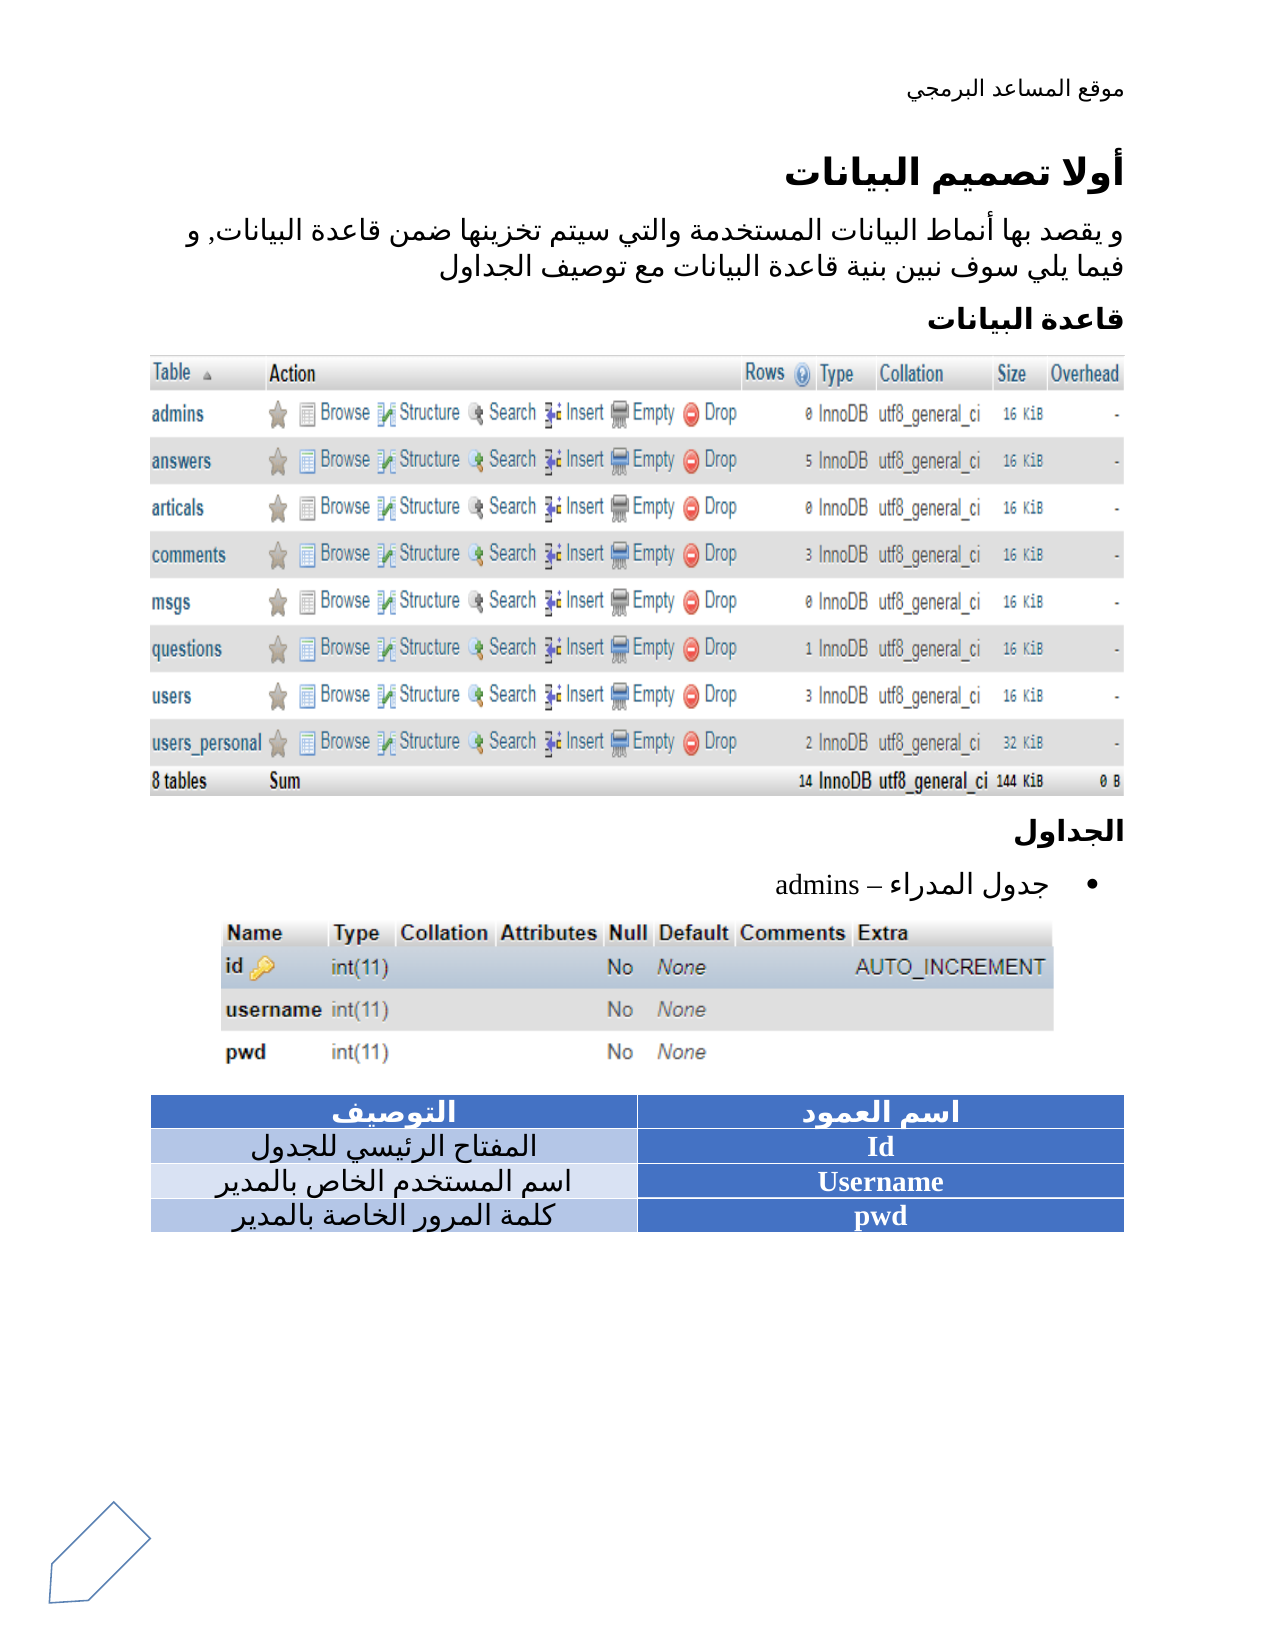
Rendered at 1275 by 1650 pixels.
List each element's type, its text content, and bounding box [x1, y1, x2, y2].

table_cell Id [638, 1129, 1124, 1163]
table_header التوصيف [151, 1095, 637, 1128]
table_cell pwd [638, 1199, 1124, 1232]
text قاعدة البيانات [150, 302, 1125, 336]
list جدول المدراء – admins [150, 867, 1087, 901]
table_cell اسم المستخدم الخاص بالمدير [151, 1164, 637, 1197]
table_cell المفتاح الرئيسي للجدول [151, 1129, 637, 1163]
text و يقصد بها أنماط البيانات المستخدمة والتي سيتم تخزينها ضمن قاعدة البيانات, و فيما يلي سوف نبين بنية قاعدة البيانات مع توصيف الجداول [150, 213, 1125, 283]
text الجداول [150, 814, 1125, 848]
table_cell كلمة المرور الخاصة بالمدير [151, 1199, 637, 1232]
picture [150, 355, 1125, 796]
picture [221, 920, 1054, 1075]
table_cell Username [638, 1164, 1124, 1197]
table_header اسم العمود [638, 1095, 1124, 1128]
text أولا تصميم البيانات [150, 150, 1125, 193]
